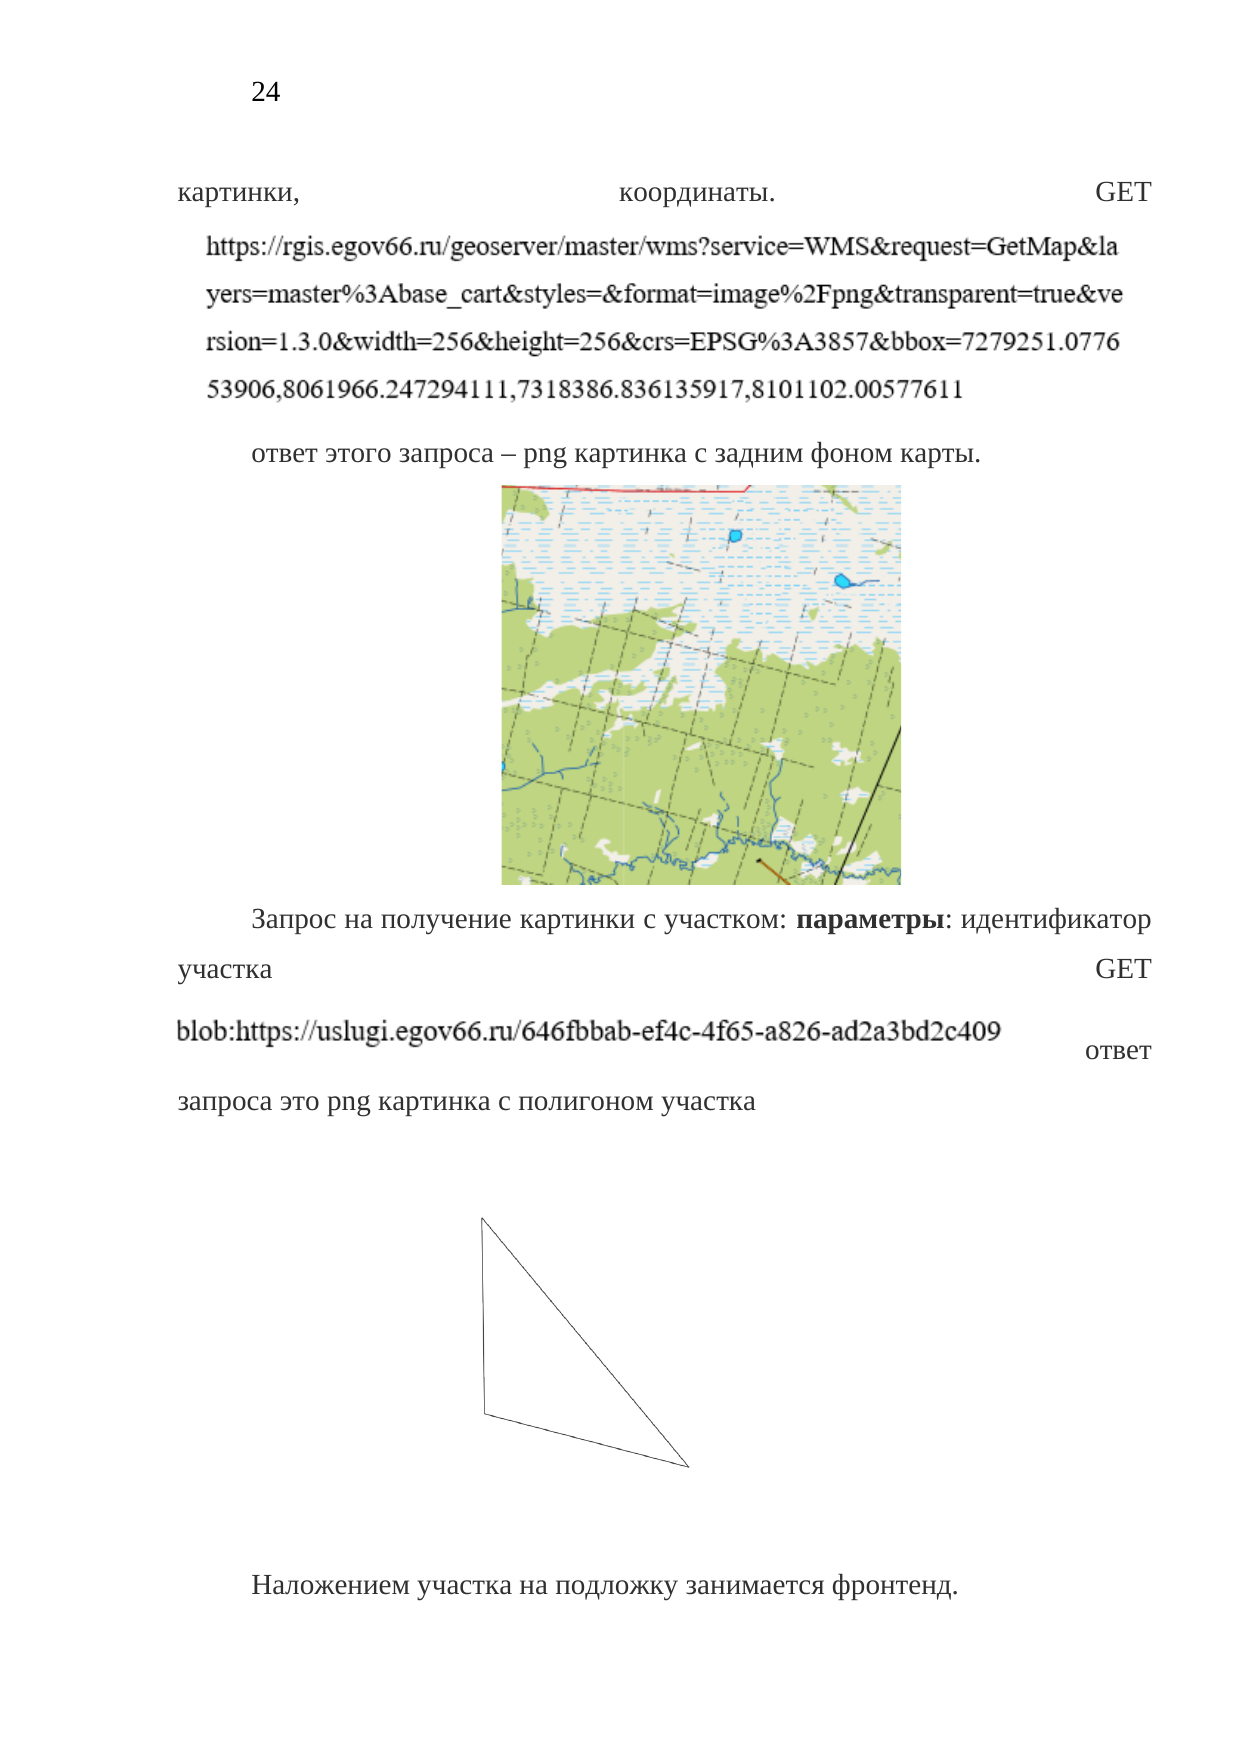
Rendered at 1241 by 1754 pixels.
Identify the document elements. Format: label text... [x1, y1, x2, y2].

picture [251, 1133, 919, 1551]
text Наложением участка на подложку занимается фронтенд. [177, 1567, 1152, 1601]
picture [177, 224, 1152, 419]
text ответ этого запроса – png картинка с задним фоном карты. [177, 435, 1152, 468]
picture [501, 485, 902, 885]
picture [177, 1002, 1003, 1060]
text Запрос на получение картинки с участком: параметры: идентификатор участка GET ответ запроса это png картинка с полигоном участка [177, 901, 1152, 1116]
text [177, 174, 1152, 224]
